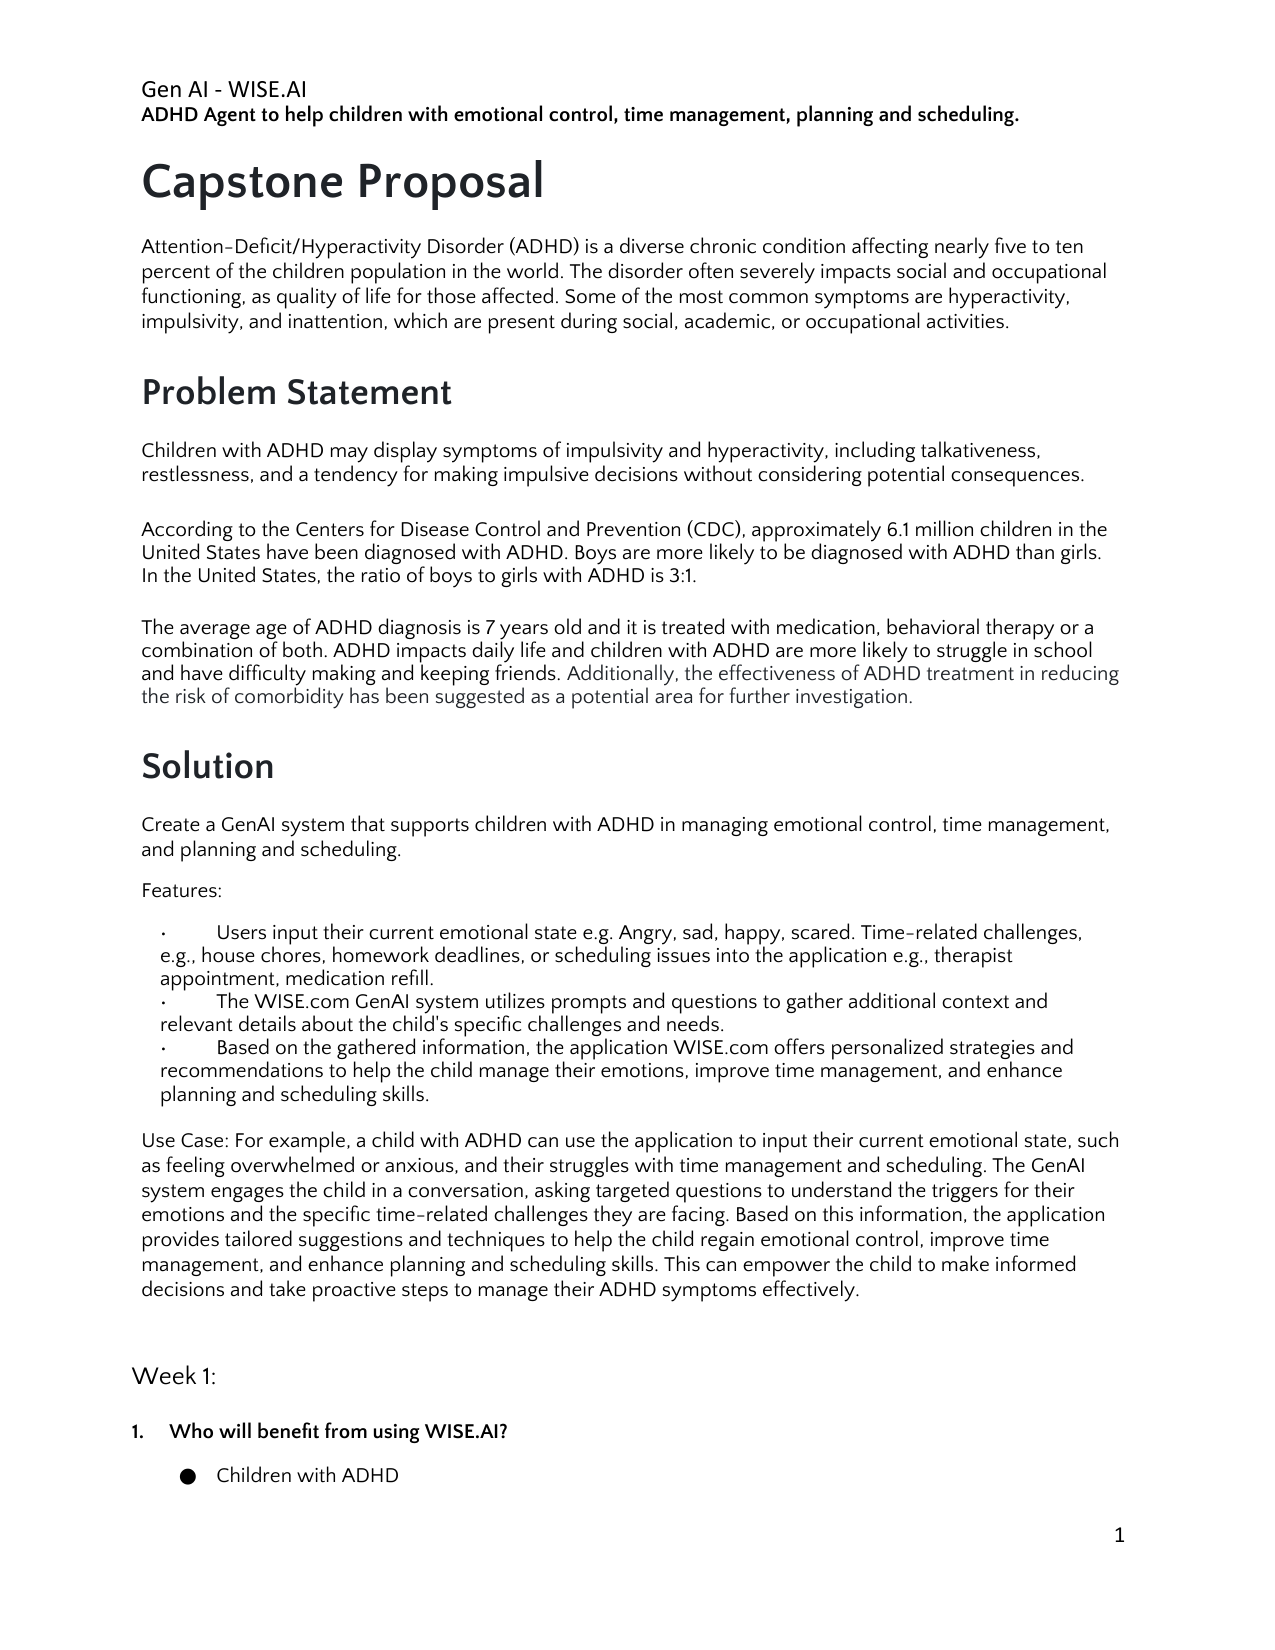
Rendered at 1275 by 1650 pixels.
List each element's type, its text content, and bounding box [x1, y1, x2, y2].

text Attention-Deficit/Hyperactivity Disorder (ADHD) is a diverse chronic condition affecting nearly five to ten percent of the children population in the world. The disorder often severely impacts social and occupational functioning, as quality of life for those affected. Some of the most common symptoms are hyperactivity, impulsivity, and inattention, which are present during social, academic, or occupational activities. [141, 236, 1125, 333]
text Children with ADHD may display symptoms of impulsivity and hyperactivity, including talkativeness, restlessness, and a tendency for making impulsive decisions without considering potential consequences. [141, 439, 1125, 487]
text Use Case: For example, a child with ADHD can use the application to input their current emotional state, such as feeling overwhelmed or anxious, and their struggles with time management and scheduling. The GenAI system engages the child in a conversation, asking targeted questions to understand the triggers for their emotions and the specific time-related challenges they are facing. Based on this information, the application provides tailored suggestions and techniques to help the child regain emotional control, improve time management, and enhance planning and scheduling skills. This can empower the child to make informed decisions and take proactive steps to manage their ADHD symptoms effectively. [141, 1129, 1125, 1302]
list Children with ADHD [178, 1452, 1125, 1494]
text The average age of ADHD diagnosis is 7 years old and it is treated with medication, behavioral therapy or a combination of both. ADHD impacts daily life and children with ADHD are more likely to struggle in school and have difficulty making and keeping friends. Additionally, the effectiveness of ADHD treatment in reducing the risk of comorbidity has been suggested as a potential area for further investigation. [141, 617, 1125, 709]
text Create a GenAI system that supports children with ADHD in managing emotional control, time management, and planning and scheduling. [141, 813, 1125, 861]
text • Based on the gathered information, the application WISE.com offers personalized strategies and recommendations to help the child manage their emotions, improve time management, and enhance planning and scheduling skills. [160, 1037, 1125, 1106]
text Solution [141, 747, 1125, 788]
text • The WISE.com GenAI system utilizes prompts and questions to gather additional context and relevant details about the child's specific challenges and needs. [160, 991, 1125, 1037]
subtitle Week 1: [132, 1363, 1125, 1391]
text According to the Centers for Disease Control and Prevention (CDC), approximately 6.1 million children in the United States have been diagnosed with ADHD. Boys are more likely to be diagnosed with ADHD than girls. In the United States, the ratio of boys to girls with ADHD is 3:1. [141, 518, 1125, 588]
text Features: [141, 880, 1125, 903]
subtitle Who will benefit from using WISE.AI? [132, 1420, 1125, 1443]
text • Users input their current emotional state e.g. Angry, sad, happy, scared. Time-related challenges, e.g., house chores, homework deadlines, or scheduling issues into the application e.g., therapist appointment, medication refill. [160, 921, 1125, 991]
text Problem Statement [141, 373, 1125, 414]
text Capstone Proposal [141, 155, 1125, 211]
